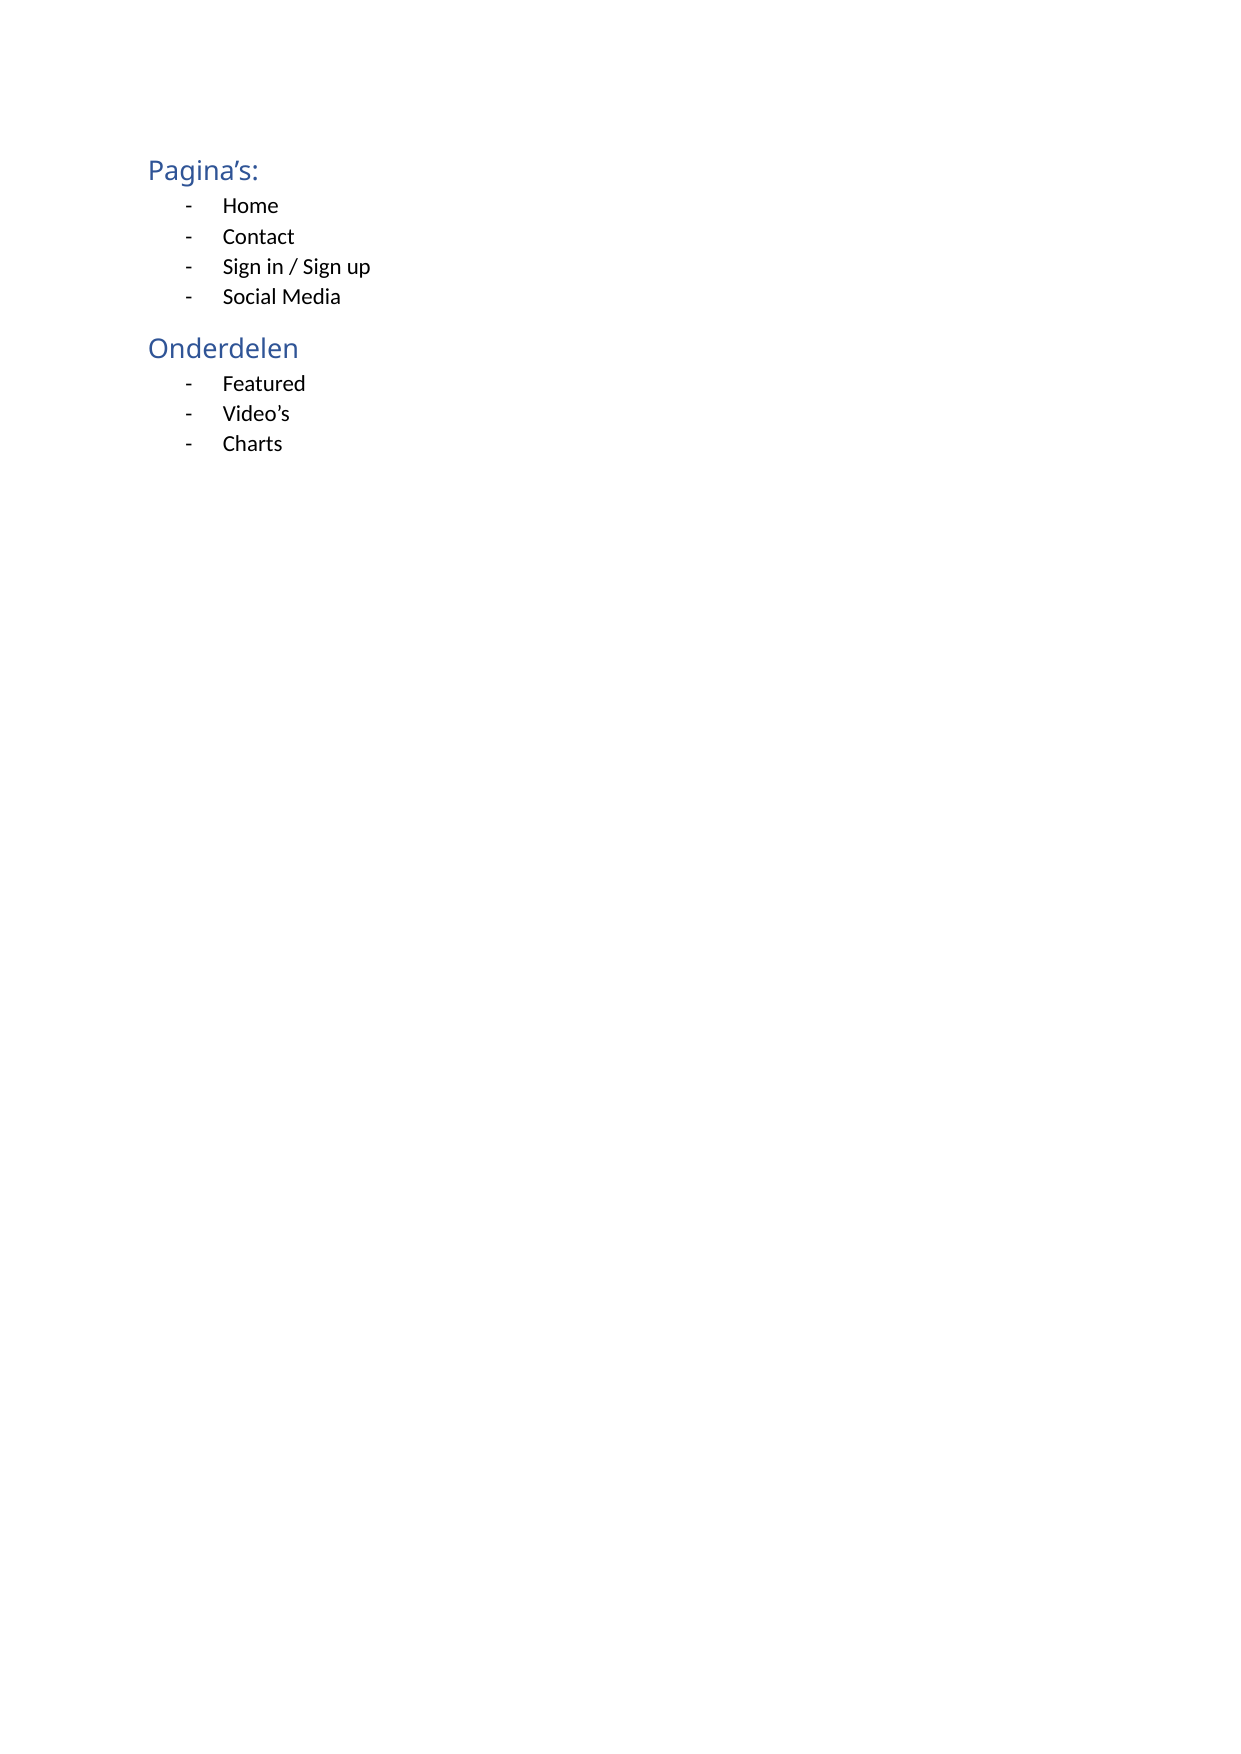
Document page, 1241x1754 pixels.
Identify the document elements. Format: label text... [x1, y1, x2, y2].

list Featured [185, 369, 1093, 397]
list Social Media [185, 282, 1093, 310]
subtitle Pagina’s: [148, 152, 1093, 189]
list Home [185, 192, 1093, 219]
list Contact [185, 222, 1093, 250]
subtitle Onderdelen [148, 329, 1093, 366]
list Sign in / Sign up [185, 252, 1093, 280]
list Video’s [185, 399, 1093, 427]
list Charts [185, 429, 1093, 457]
